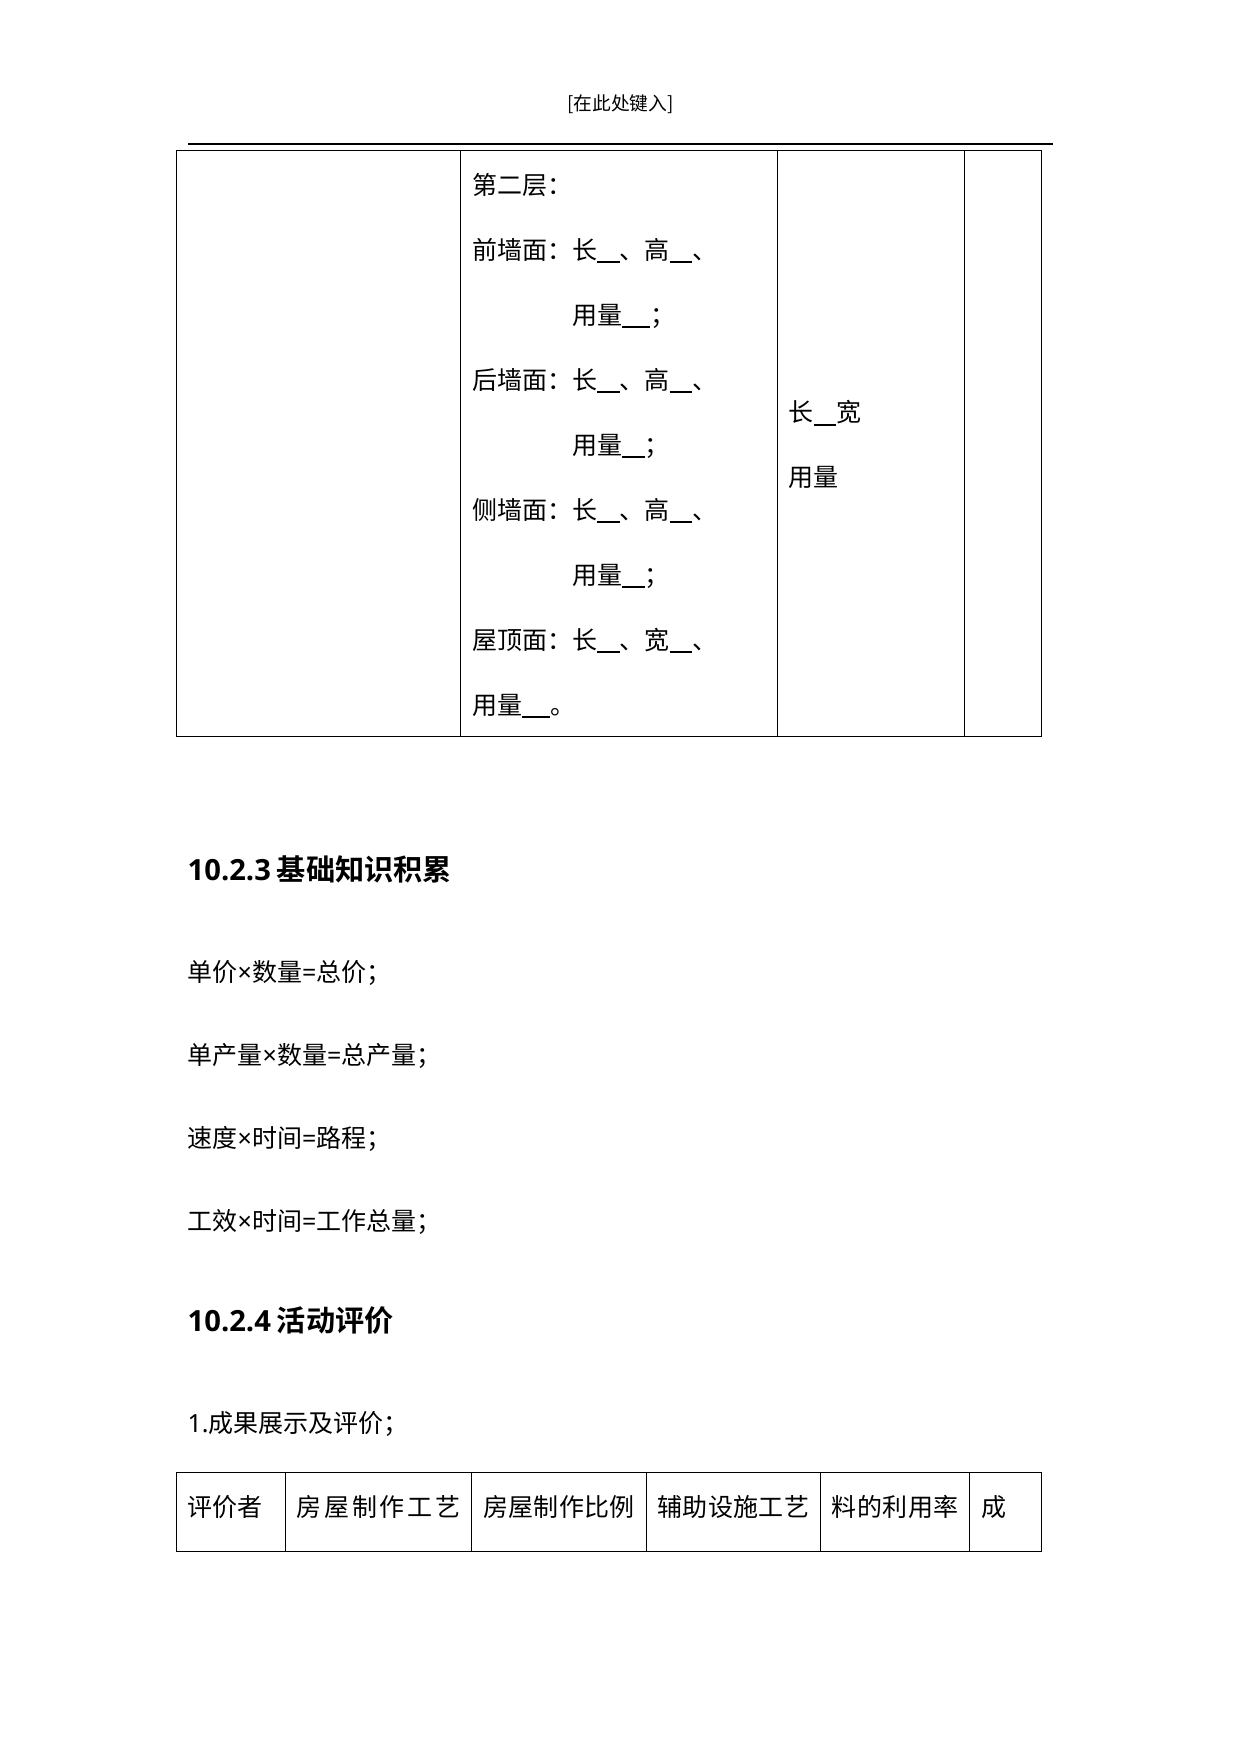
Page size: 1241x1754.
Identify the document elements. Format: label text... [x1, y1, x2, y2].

text 1.成果展示及评价； [187, 1389, 1053, 1454]
table_header 辅助设施工艺（30） [647, 1473, 820, 1551]
table_cell [177, 151, 460, 736]
table_header 料的利用率（20） [821, 1473, 969, 1551]
text 10.2.4活动评价 [187, 1286, 1053, 1351]
table_header 评价者 [177, 1473, 285, 1551]
text 单产量×数量=总产量； [187, 1021, 1053, 1086]
table_header 房屋制作比例（20） [472, 1473, 646, 1551]
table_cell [778, 151, 964, 736]
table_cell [461, 151, 777, 736]
table_header 房屋制作工艺（30） [286, 1473, 471, 1551]
table_cell [965, 151, 1041, 736]
table_header 成绩 [970, 1473, 1041, 1551]
text 速度×时间=路程； [187, 1104, 1053, 1169]
text 工效×时间=工作总量； [187, 1187, 1053, 1252]
text 单价×数量=总价； [187, 938, 1053, 1003]
text 10.2.3基础知识积累 [187, 835, 1053, 900]
